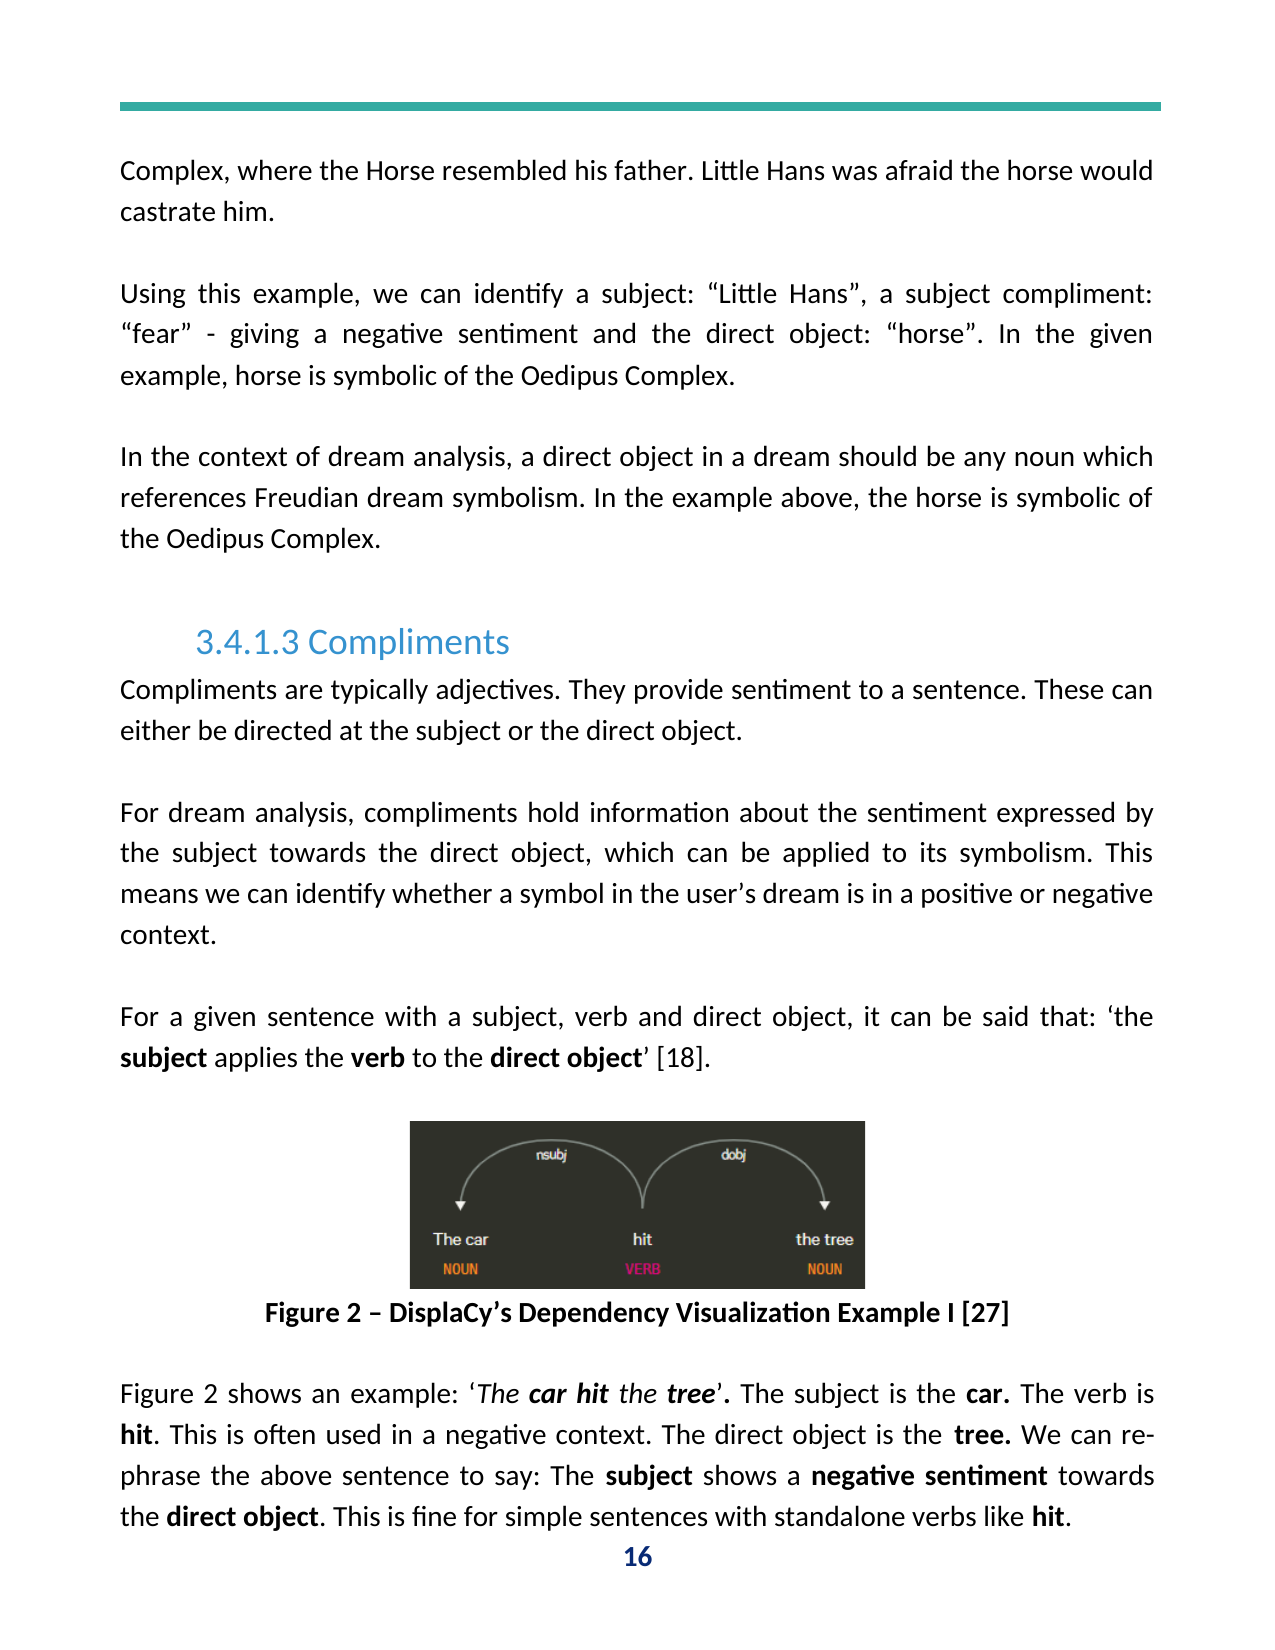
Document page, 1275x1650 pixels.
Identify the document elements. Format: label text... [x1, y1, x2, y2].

text Compliments are typically adjectives. They provide sentiment to a sentence. These can either be directed at the subject or the direct object. [120, 671, 1155, 747]
picture [409, 1121, 866, 1289]
text For dream analysis, compliments hold information about the sentiment expressed by the subject towards the direct object, which can be applied to its symbolism. This means we can identify whether a symbol in the user’s dream is in a positive or negative context. [120, 794, 1155, 952]
text Figure 2 – DisplaCy’s Dependency Visualization Example I [27] [120, 1294, 1155, 1329]
text Figure 2 shows an example: ‘The car hit the tree’. The subject is the car. The verb is hit. This is often used in a negative context. The direct object is the tree. We can re-phrase the above sentence to say: The subject shows a negative sentiment towards the direct object. This is fine for simple sentences with standalone verbs like hit. [120, 1376, 1155, 1534]
subtitle 3.4.1.3 Compliments [195, 618, 1155, 664]
text Using this example, we can identify a subject: “Little Hans”, a subject compliment: “fear” - giving a negative sentiment and the direct object: “horse”. In the given example, horse is symbolic of the Oedipus Complex. [120, 275, 1155, 392]
text In the context of dream analysis, a direct object in a dream should be any noun which references Freudian dream symbolism. In the example above, the horse is symbolic of the Oedipus Complex. [120, 438, 1155, 556]
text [120, 152, 1155, 228]
text For a given sentence with a subject, verb and direct object, it can be said that: ‘the subject applies the verb to the direct object’ [18]. [120, 998, 1155, 1075]
